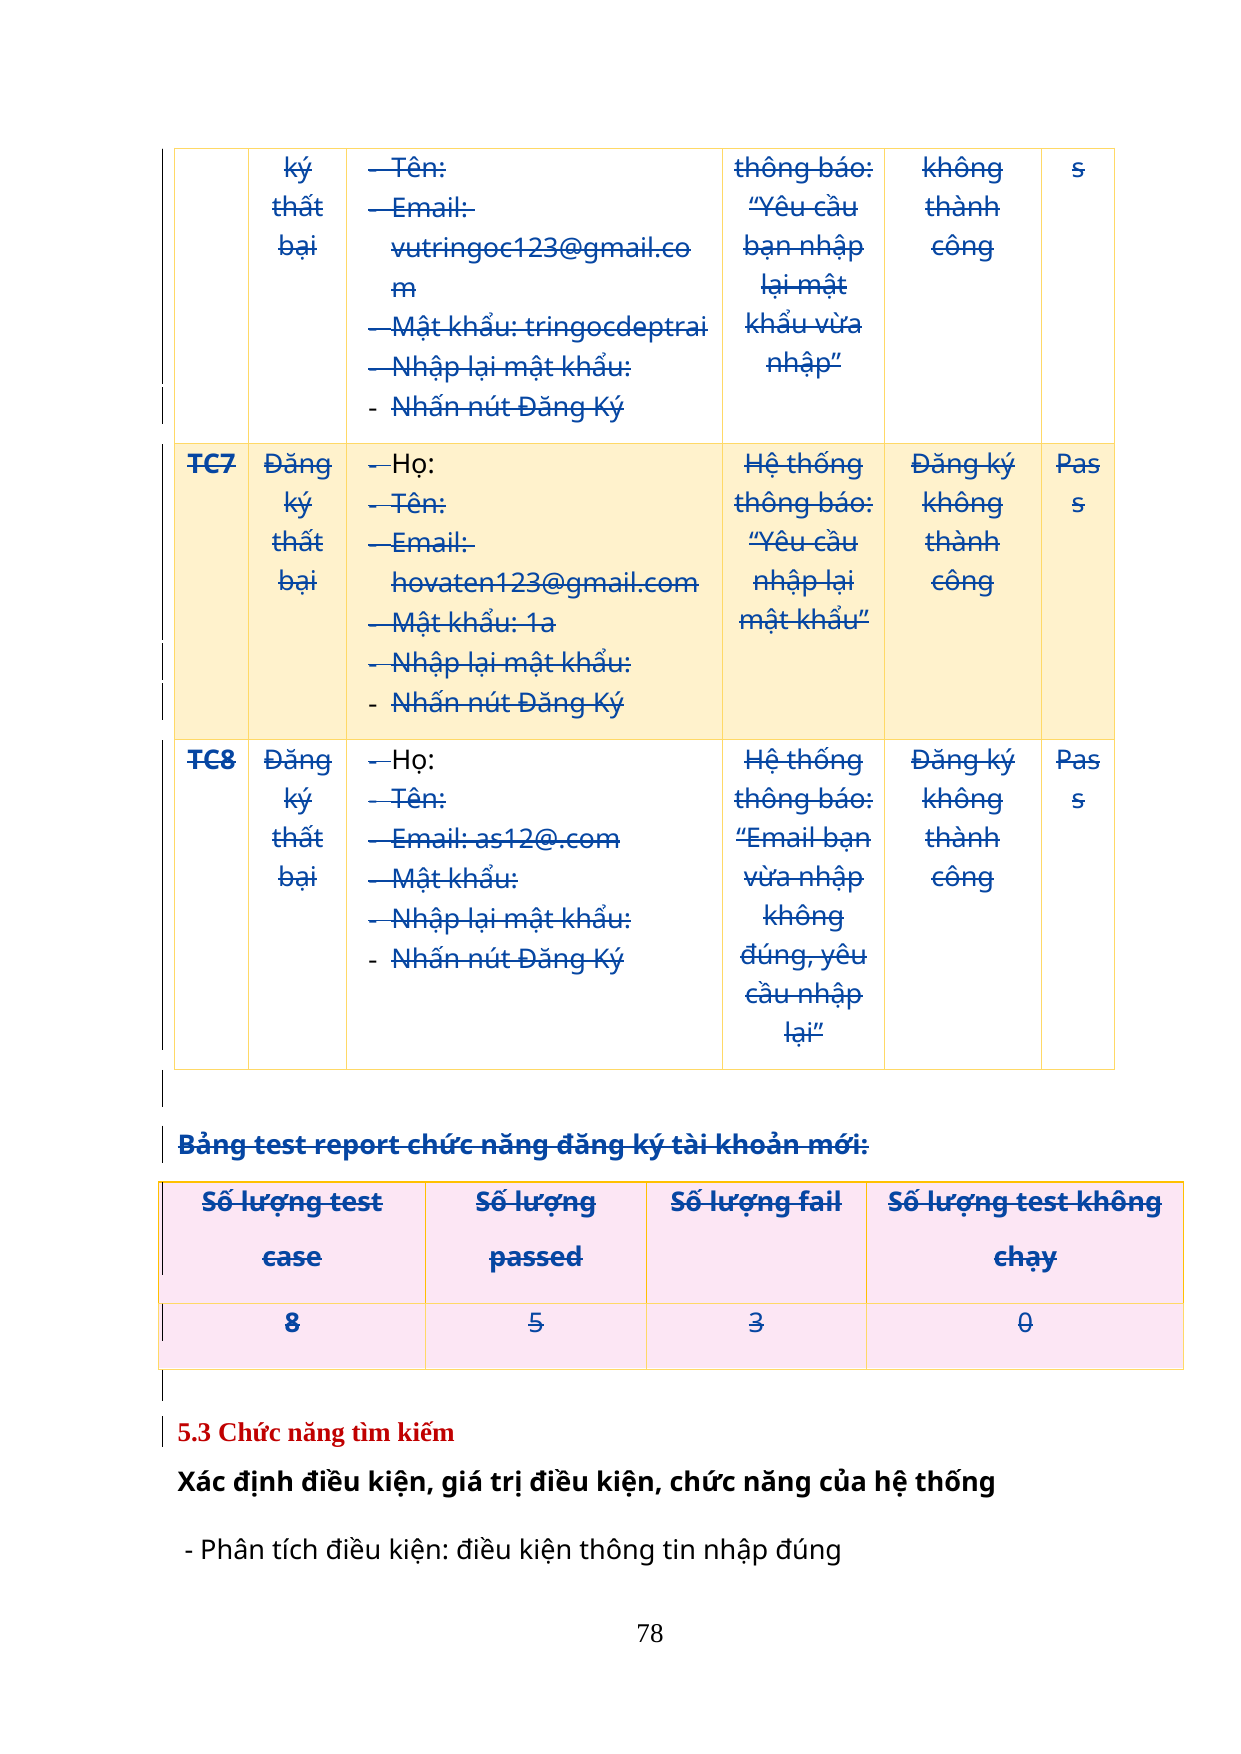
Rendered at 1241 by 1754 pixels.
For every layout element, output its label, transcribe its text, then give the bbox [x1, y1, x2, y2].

table_cell [249, 149, 346, 443]
table_cell [1042, 444, 1114, 739]
table_cell [723, 444, 884, 739]
table_cell [175, 149, 248, 443]
table_cell [347, 149, 722, 443]
table_cell [175, 444, 248, 739]
table_cell [885, 740, 1041, 1069]
table_cell [175, 740, 248, 1069]
table_cell [885, 149, 1041, 443]
table_cell [723, 149, 884, 443]
text - Phân tích điều kiện: điều kiện thông tin nhập đúng [177, 1531, 1122, 1568]
table_cell [1042, 149, 1114, 443]
table_cell [347, 444, 722, 739]
text Xác định điều kiện, giá trị điều kiện, chức năng của hệ thống [177, 1463, 1122, 1500]
table_cell [249, 740, 346, 1069]
subtitle 5.3 Chức năng tìm kiếm [177, 1416, 1122, 1447]
table_cell [1042, 740, 1114, 1069]
table_cell [347, 740, 722, 1069]
table_cell [723, 740, 884, 1069]
table_cell [885, 444, 1041, 739]
table_cell [249, 444, 346, 739]
